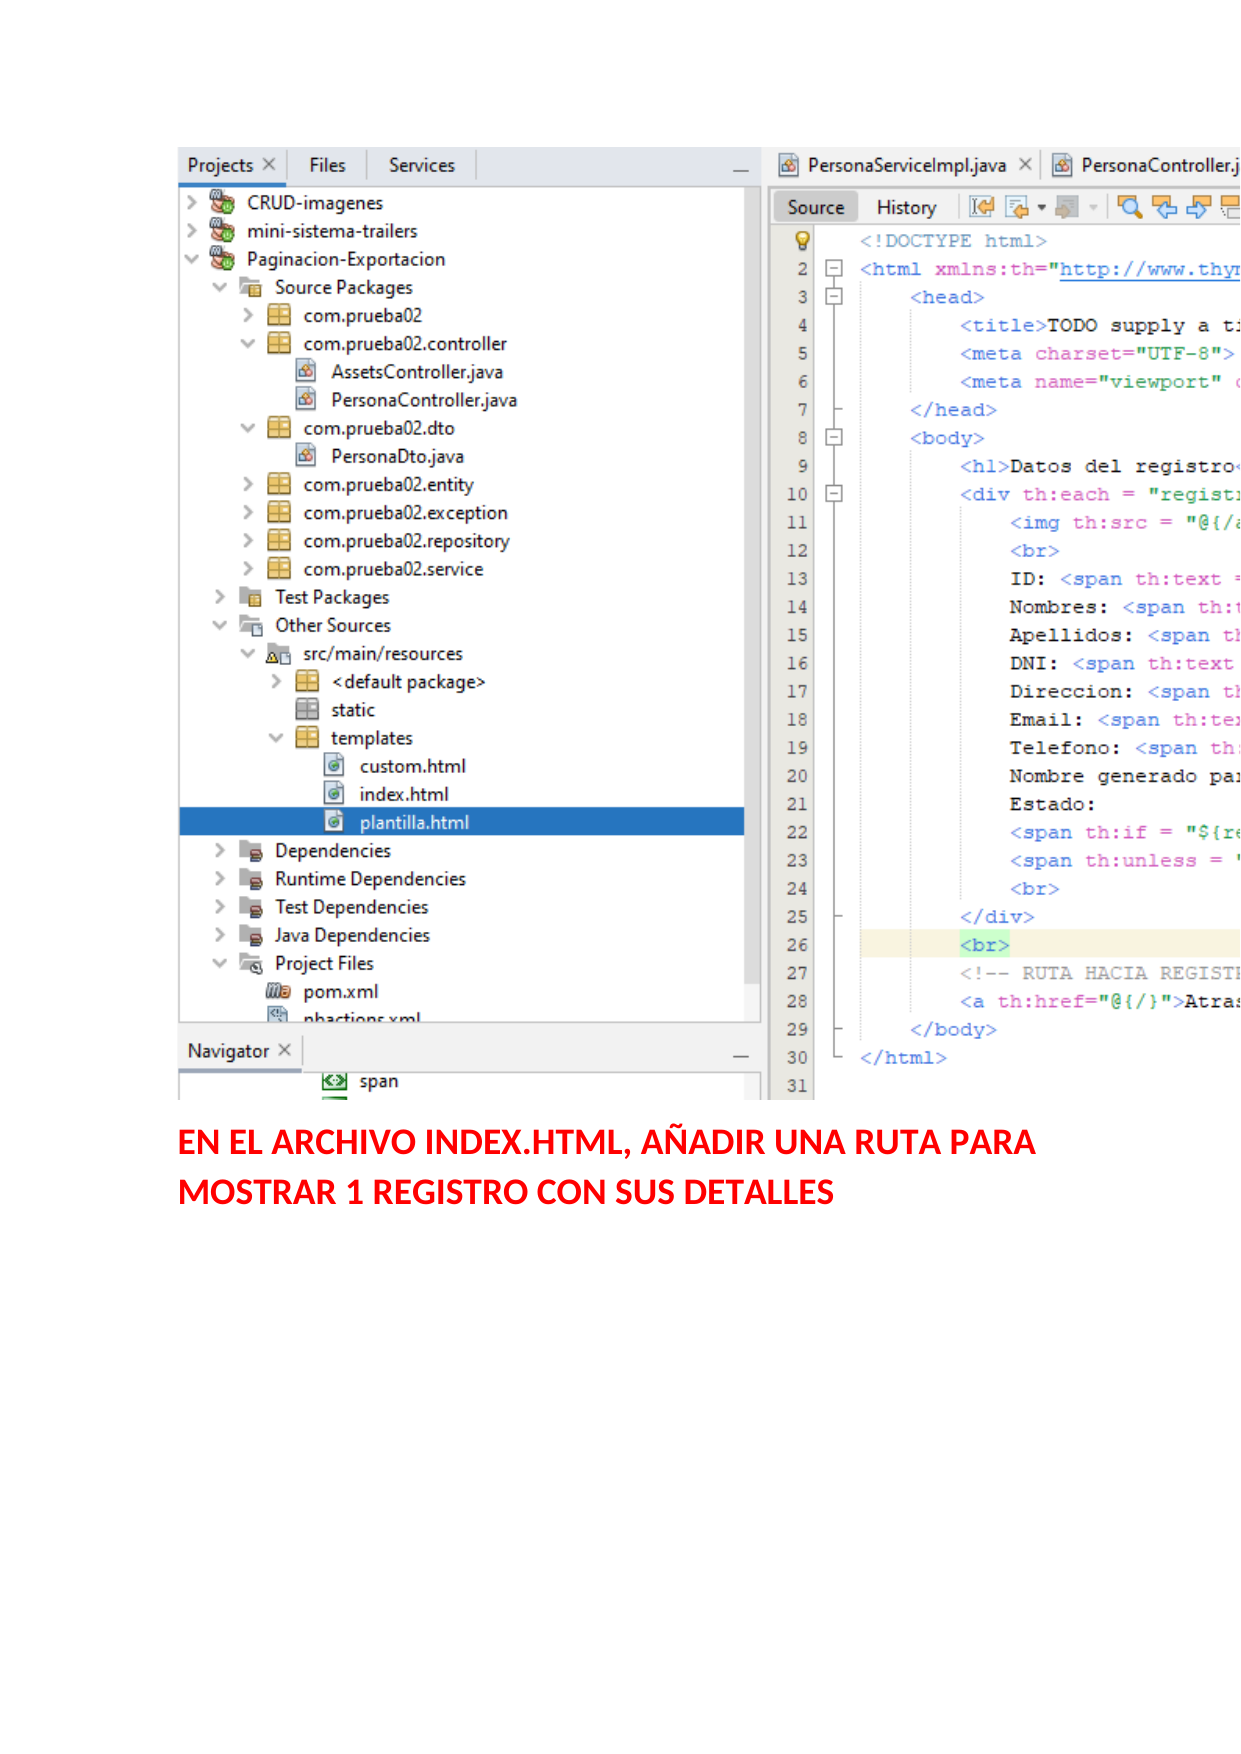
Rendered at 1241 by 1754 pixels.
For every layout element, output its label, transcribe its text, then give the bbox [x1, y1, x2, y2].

picture [177, 147, 1241, 1100]
text EN EL ARCHIVO INDEX.HTML, AÑADIR UNA RUTA PARA MOSTRAR 1 REGISTRO CON SUS DETALLES [177, 1118, 1063, 1213]
